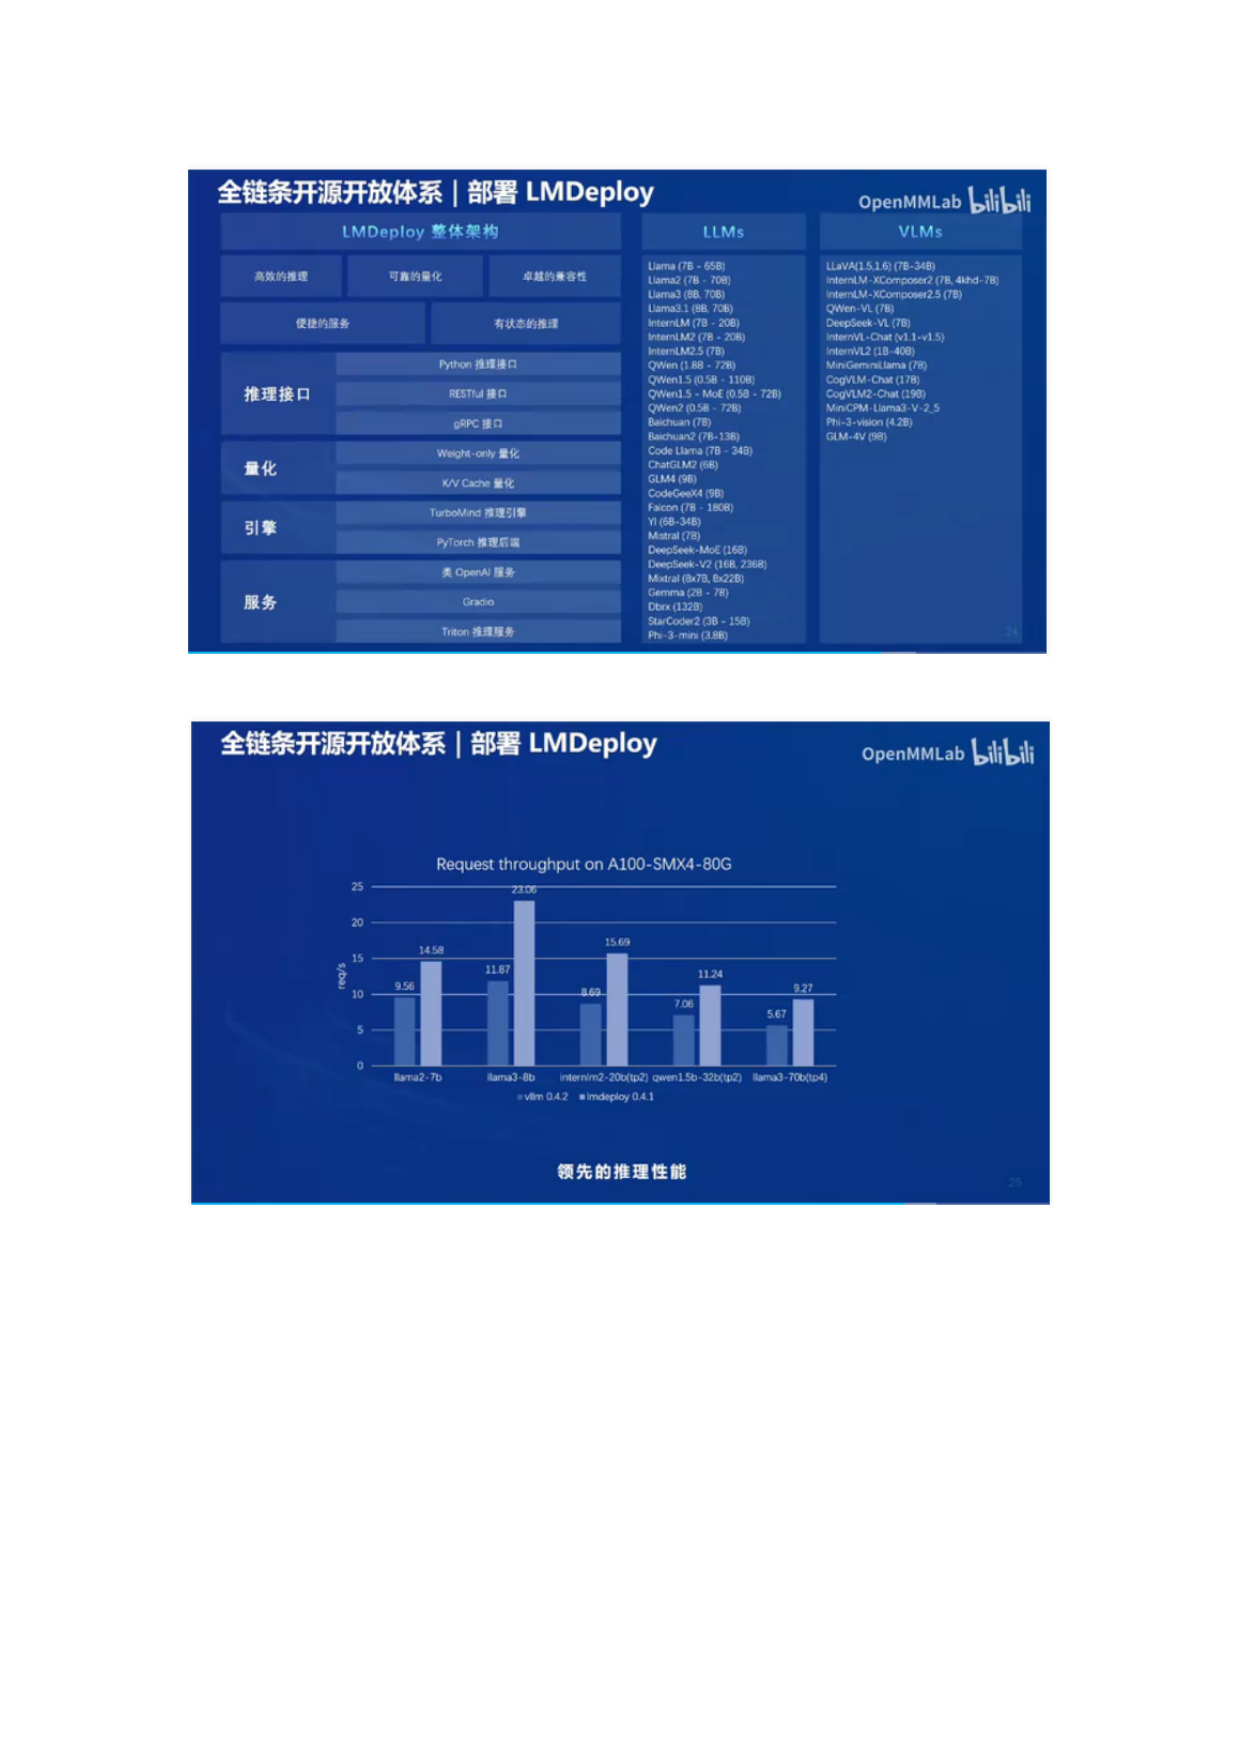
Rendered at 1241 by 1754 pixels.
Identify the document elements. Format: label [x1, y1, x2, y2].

picture [187, 162, 1053, 657]
picture [187, 714, 1053, 1208]
